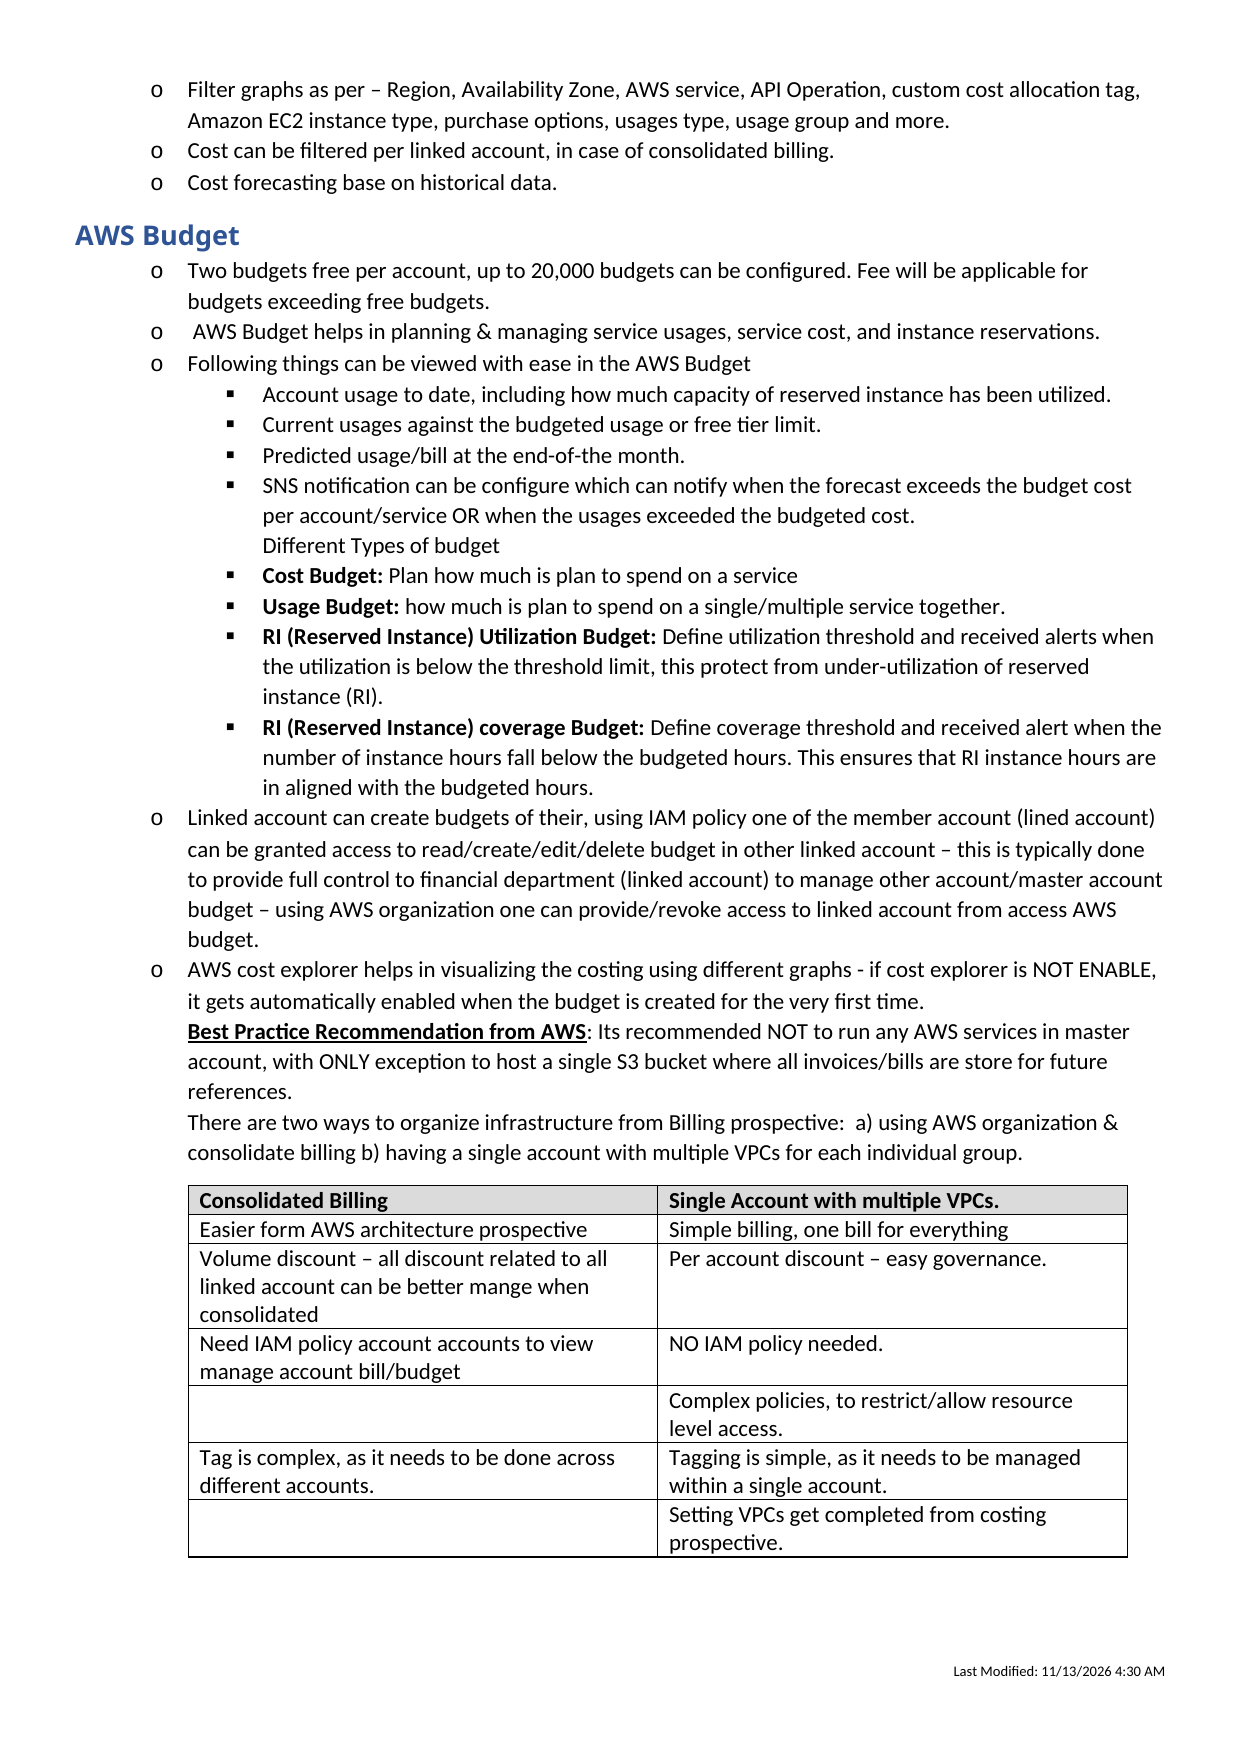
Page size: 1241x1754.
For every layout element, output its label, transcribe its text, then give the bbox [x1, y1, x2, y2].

table_cell Tag is complex, as it needs to be done across different accounts. [189, 1443, 657, 1499]
table_cell [189, 1500, 657, 1556]
list Usage Budget: how much is plan to spend on a single/multiple service together. [225, 592, 1165, 620]
list Different Types of budget [262, 531, 1165, 559]
table_header Single Account with multiple VPCs. [658, 1186, 1127, 1214]
subtitle AWS Budget [75, 216, 1165, 253]
list Two budgets free per account, up to 20,000 budgets can be configured. Fee will be applicable for budgets exceeding free budgets. [150, 256, 1165, 315]
table_cell Tagging is simple, as it needs to be managed within a single account. [658, 1443, 1127, 1499]
list Filter graphs as per – Region, Availability Zone, AWS service, API Operation, custom cost allocation tag, Amazon EC2 instance type, purchase options, usages type, usage group and more. [150, 75, 1165, 134]
list RI (Reserved Instance) coverage Budget: Define coverage threshold and received alert when the number of instance hours fall below the budgeted hours. This ensures that RI instance hours are in aligned with the budgeted hours. [225, 713, 1165, 801]
list There are two ways to organize infrastructure from Billing prospective: a) using AWS organization & consolidate billing b) having a single account with multiple VPCs for each individual group. [187, 1108, 1165, 1166]
table_cell NO IAM policy needed. [658, 1329, 1127, 1385]
table_cell [189, 1386, 657, 1442]
table_cell Setting VPCs get completed from costing prospective. [658, 1500, 1127, 1556]
list AWS cost explorer helps in visualizing the costing using different graphs - if cost explorer is NOT ENABLE, it gets automatically enabled when the budget is created for the very first time. [150, 956, 1165, 1015]
list Linked account can create budgets of their, using IAM policy one of the member account (lined account) can be granted access to read/create/edit/delete budget in other linked account – this is typically done to provide full control to financial department (linked account) to manage other account/master account budget – using AWS organization one can provide/revoke access to linked account from access AWS budget. [150, 803, 1165, 953]
table_header Consolidated Billing [189, 1186, 657, 1214]
table_cell Simple billing, one bill for everything [658, 1215, 1127, 1243]
list Current usages against the budgeted usage or free tier limit. [225, 411, 1165, 439]
table_cell Need IAM policy account accounts to view manage account bill/budget [189, 1329, 657, 1385]
list Cost forecasting base on historical data. [150, 168, 1165, 197]
list Account usage to date, including how much capacity of reserved instance has been utilized. [225, 380, 1165, 408]
list AWS Budget helps in planning & managing service usages, service cost, and instance reservations. [150, 317, 1165, 347]
table_cell Easier form AWS architecture prospective [189, 1215, 657, 1243]
table_cell Volume discount – all discount related to all linked account can be better mange when consolidated [189, 1244, 657, 1328]
list SNS notification can be configure which can notify when the forecast exceeds the budget cost per account/service OR when the usages exceeded the budgeted cost. [225, 471, 1165, 529]
list Following things can be viewed with ease in the AWS Budget [150, 349, 1165, 378]
table_cell Complex policies, to restrict/allow resource level access. [658, 1386, 1127, 1442]
list Predicted usage/bill at the end-of-the month. [225, 441, 1165, 469]
list RI (Reserved Instance) Utilization Budget: Define utilization threshold and received alerts when the utilization is below the threshold limit, this protect from under-utilization of reserved instance (RI). [225, 622, 1165, 711]
table_cell Per account discount – easy governance. [658, 1244, 1127, 1328]
list Best Practice Recommendation from AWS: Its recommended NOT to run any AWS services in master account, with ONLY exception to host a single S3 bucket where all invoices/bills are store for future references. [187, 1017, 1165, 1106]
list Cost Budget: Plan how much is plan to spend on a service [225, 562, 1165, 590]
list Cost can be filtered per linked account, in case of consolidated billing. [150, 137, 1165, 166]
